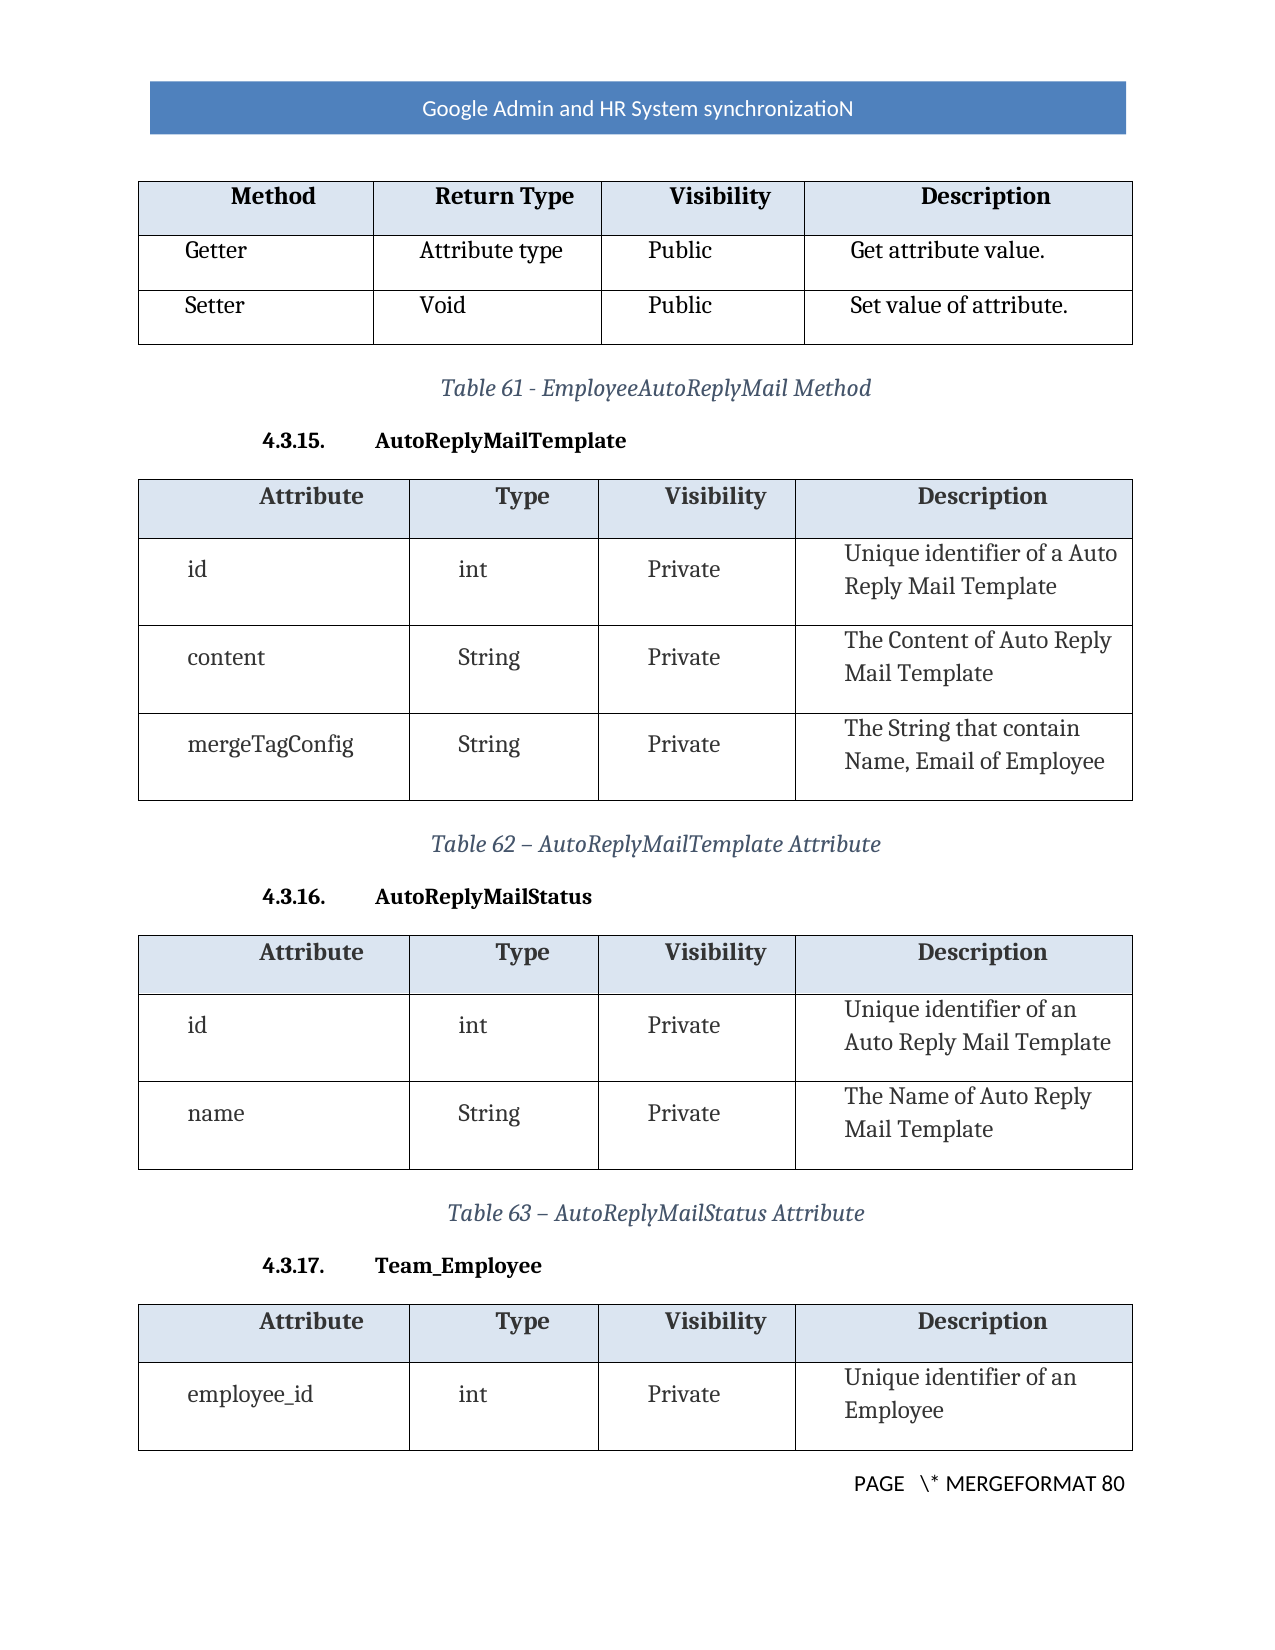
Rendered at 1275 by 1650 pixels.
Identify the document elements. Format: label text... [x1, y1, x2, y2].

table_cell Private [599, 1082, 795, 1168]
table_cell employee_id [139, 1363, 409, 1449]
table_cell Unique identifier of an Employee [796, 1363, 1132, 1449]
table_cell The Content of Auto Reply Mail Template [796, 626, 1132, 713]
table_header Type [410, 936, 598, 993]
table_header Attribute [139, 1305, 409, 1362]
table_cell String [410, 626, 598, 713]
table_cell Void [374, 291, 601, 344]
table_cell String [410, 1082, 598, 1168]
subtitle Team_Employee [262, 1253, 1125, 1279]
table_cell Unique identifier of an Auto Reply Mail Template [796, 995, 1132, 1081]
table_header Visibility [599, 1305, 795, 1362]
table_cell The String that contain Name, Email of Employee [796, 714, 1132, 800]
table_header Type [410, 1305, 598, 1362]
table_cell int [410, 995, 598, 1081]
table_cell Private [599, 626, 795, 713]
table_cell mergeTagConfig [139, 714, 409, 800]
table_cell String [410, 714, 598, 800]
table_header Method [139, 182, 373, 235]
table_header Return Type [374, 182, 601, 235]
table_cell Setter [139, 291, 373, 344]
table_header Visibility [602, 182, 804, 235]
table_header Visibility [599, 480, 795, 538]
table_cell Private [599, 995, 795, 1081]
subtitle AutoReplyMailTemplate [262, 428, 1125, 454]
subtitle AutoReplyMailStatus [262, 884, 1125, 911]
table_cell Set value of attribute. [805, 291, 1132, 344]
table_cell Public [602, 236, 804, 290]
table_cell Getter [139, 236, 373, 290]
table_cell int [410, 539, 598, 625]
table_cell id [139, 995, 409, 1081]
table_header Visibility [599, 936, 795, 993]
table_cell Private [599, 539, 795, 625]
table_header Description [805, 182, 1132, 235]
table_cell Private [599, 1363, 795, 1449]
table_cell Private [599, 714, 795, 800]
table_cell id [139, 539, 409, 625]
table_cell Public [602, 291, 804, 344]
table_header Attribute [139, 480, 409, 538]
table_cell The Name of Auto Reply Mail Template [796, 1082, 1132, 1168]
table_header Type [410, 480, 598, 538]
table_cell Get attribute value. [805, 236, 1132, 290]
table_cell Attribute type [374, 236, 601, 290]
table_header Description [796, 936, 1132, 993]
table_cell int [410, 1363, 598, 1449]
table_cell Unique identifier of a Auto Reply Mail Template [796, 539, 1132, 625]
table_cell content [139, 626, 409, 713]
table_header Description [796, 480, 1132, 538]
table_header Attribute [139, 936, 409, 993]
table_cell name [139, 1082, 409, 1168]
table_header Description [796, 1305, 1132, 1362]
